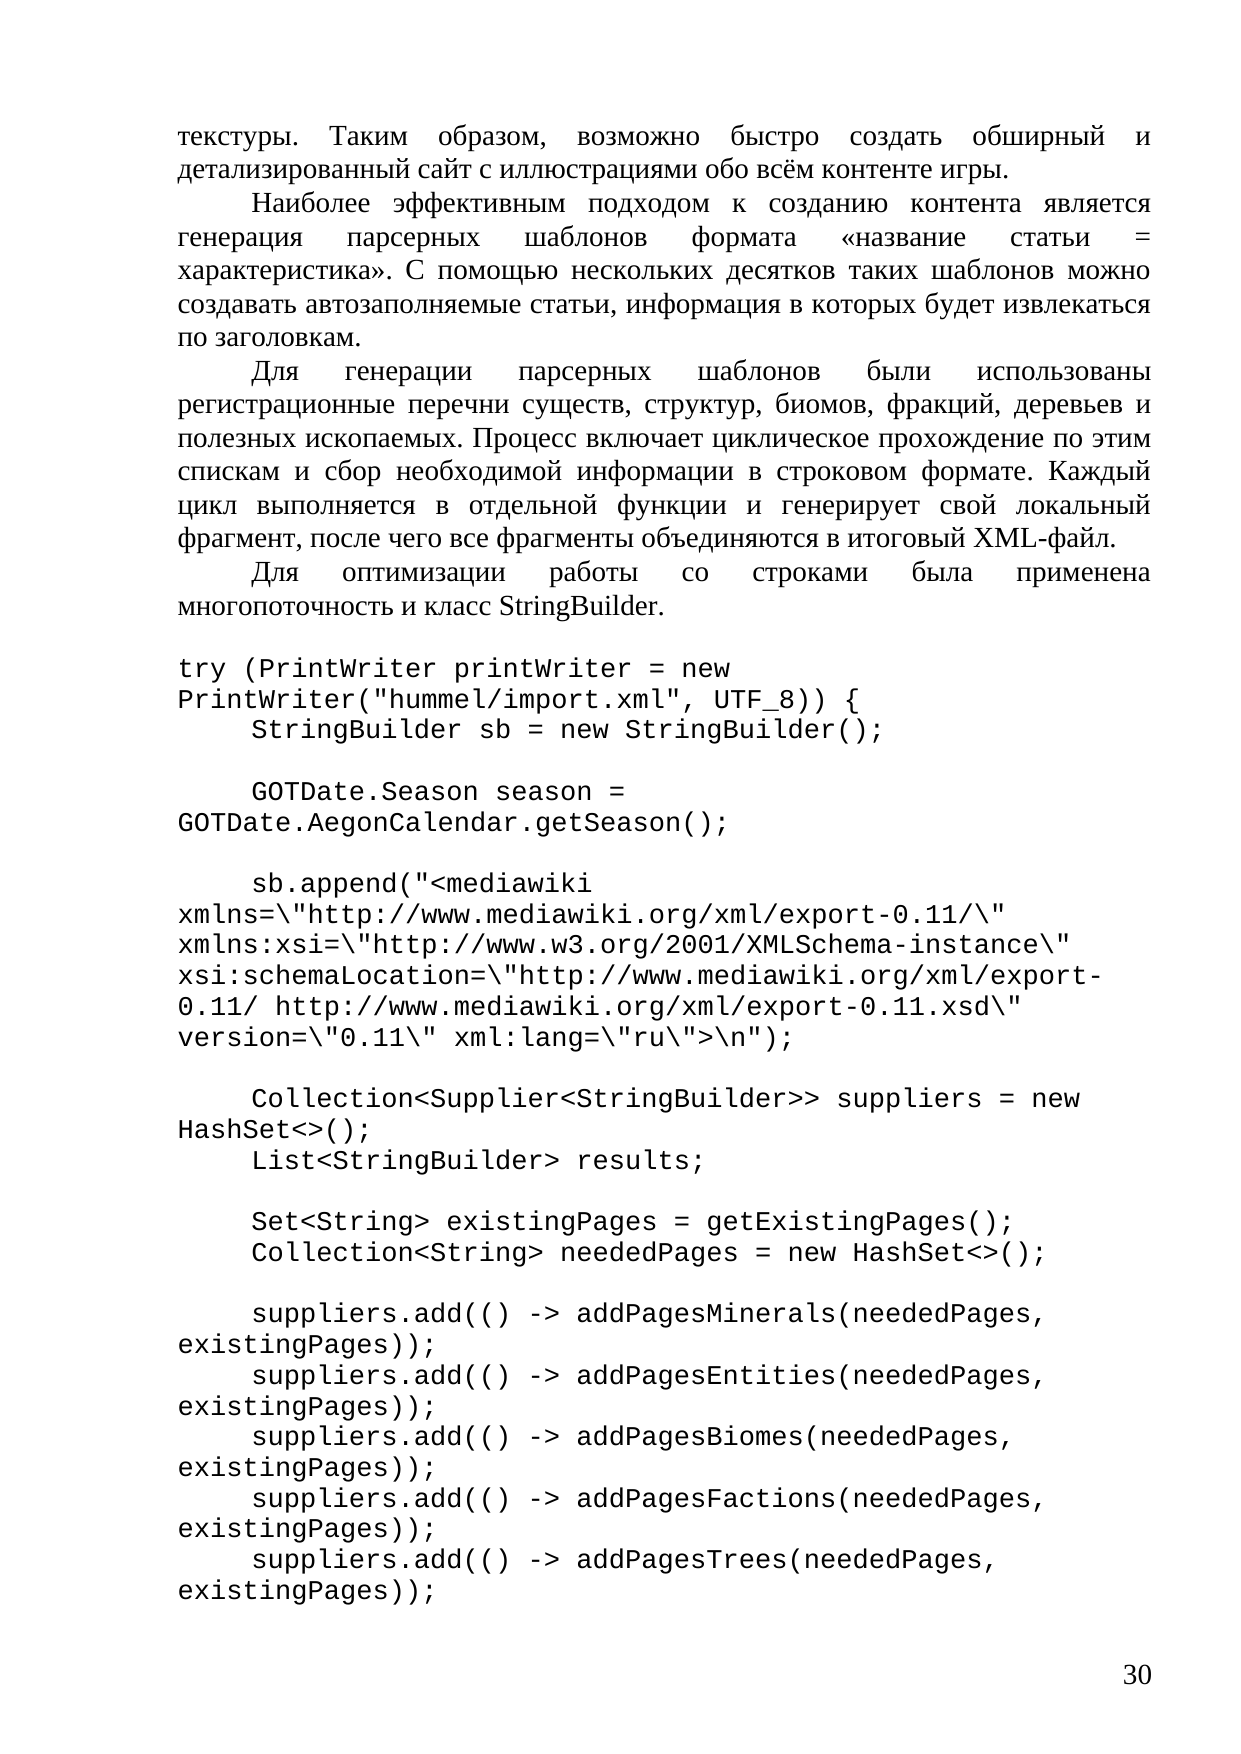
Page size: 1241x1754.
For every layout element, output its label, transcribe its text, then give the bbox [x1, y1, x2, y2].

text List<StringBuilder> results; [177, 1146, 1152, 1177]
text suppliers.add(() -> addPagesMinerals(neededPages, existingPages)); [177, 1300, 1152, 1362]
text Collection<Supplier<StringBuilder>> suppliers = new HashSet<>(); [177, 1085, 1152, 1146]
text sb.append("<mediawiki xmlns=\"http://www.mediawiki.org/xml/export-0.11/\" xmlns:xsi=\"http://www.w3.org/2001/XMLSchema-instance\" xsi:schemaLocation=\"http://www.mediawiki.org/xml/export-0.11/ http://www.mediawiki.org/xml/export-0.11.xsd\" version=\"0.11\" xml:lang=\"ru\">\n"); [177, 870, 1152, 1054]
text Set<String> existingPages = getExistingPages(); [177, 1208, 1152, 1239]
text Для генерации парсерных шаблонов были использованы регистрационные перечни существ, структур, биомов, фракций, деревьев и полезных ископаемых. Процесс включает циклическое прохождение по этим спискам и сбор необходимой информации в строковом формате. Каждый цикл выполняется в отдельной функции и генерирует свой локальный фрагмент, после чего все фрагменты объединяются в итоговый XML-файл. [177, 353, 1152, 554]
text suppliers.add(() -> addPagesBiomes(neededPages, existingPages)); [177, 1423, 1152, 1484]
text suppliers.add(() -> addPagesTrees(neededPages, existingPages)); [177, 1546, 1152, 1607]
text suppliers.add(() -> addPagesEntities(neededPages, existingPages)); [177, 1362, 1152, 1423]
text Collection<String> neededPages = new HashSet<>(); [177, 1239, 1152, 1269]
text GOTDate.Season season = GOTDate.AegonCalendar.getSeason(); [177, 778, 1152, 839]
text try (PrintWriter printWriter = new PrintWriter("hummel/import.xml", UTF_8)) { [177, 655, 1152, 716]
text suppliers.add(() -> addPagesFactions(neededPages, existingPages)); [177, 1484, 1152, 1546]
text StringBuilder sb = new StringBuilder(); [177, 716, 1152, 747]
text Наиболее эффективным подходом к созданию контента является генерация парсерных шаблонов формата «название статьи = характеристика». С помощью нескольких десятков таких шаблонов можно создавать автозаполняемые статьи, информация в которых будет извлекаться по заголовкам. [177, 185, 1152, 353]
text Для оптимизации работы со строками была применена многопоточность и класс StringBuilder. [177, 554, 1152, 621]
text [177, 118, 1152, 185]
